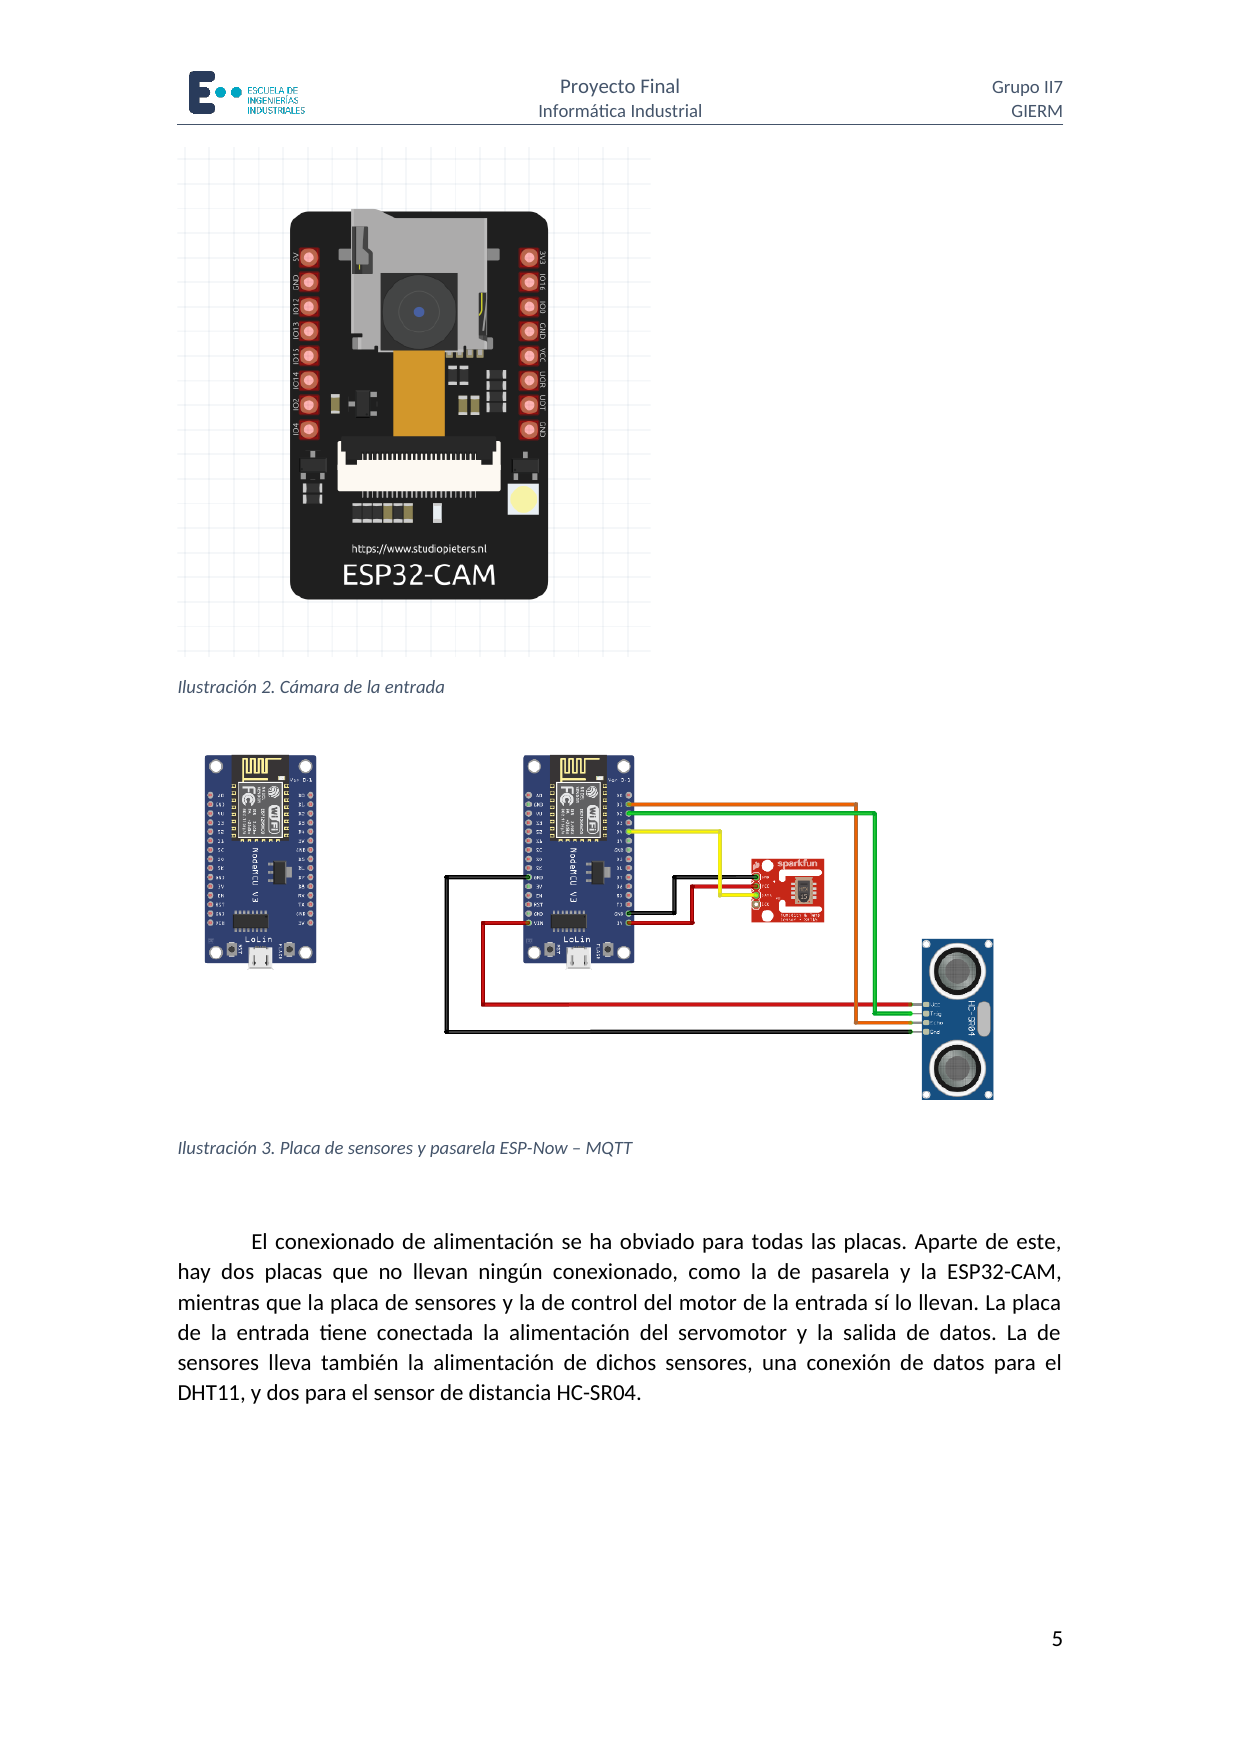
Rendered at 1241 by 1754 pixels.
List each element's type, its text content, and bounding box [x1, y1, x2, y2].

text Ilustración 2. Cámara de la entrada [177, 676, 1063, 698]
text Ilustración 3. Placa de sensores y pasarela ESP-Now – MQTT [177, 1137, 1063, 1159]
picture [177, 60, 316, 124]
picture [177, 719, 1043, 1118]
text El conexionado de alimentación se ha obviado para todas las placas. Aparte de este, hay dos placas que no llevan ningún conexionado, como la de pasarela y la ESP32-CAM, mientras que la placa de sensores y la de control del motor de la entrada sí lo llevan. La placa de la entrada tiene conectada la alimentación del servomotor y la salida de datos. La de sensores lleva también la alimentación de dichos sensores, una conexión de datos para el DHT11, y dos para el sensor de distancia HC-SR04. [177, 1227, 1063, 1406]
picture [177, 147, 651, 657]
